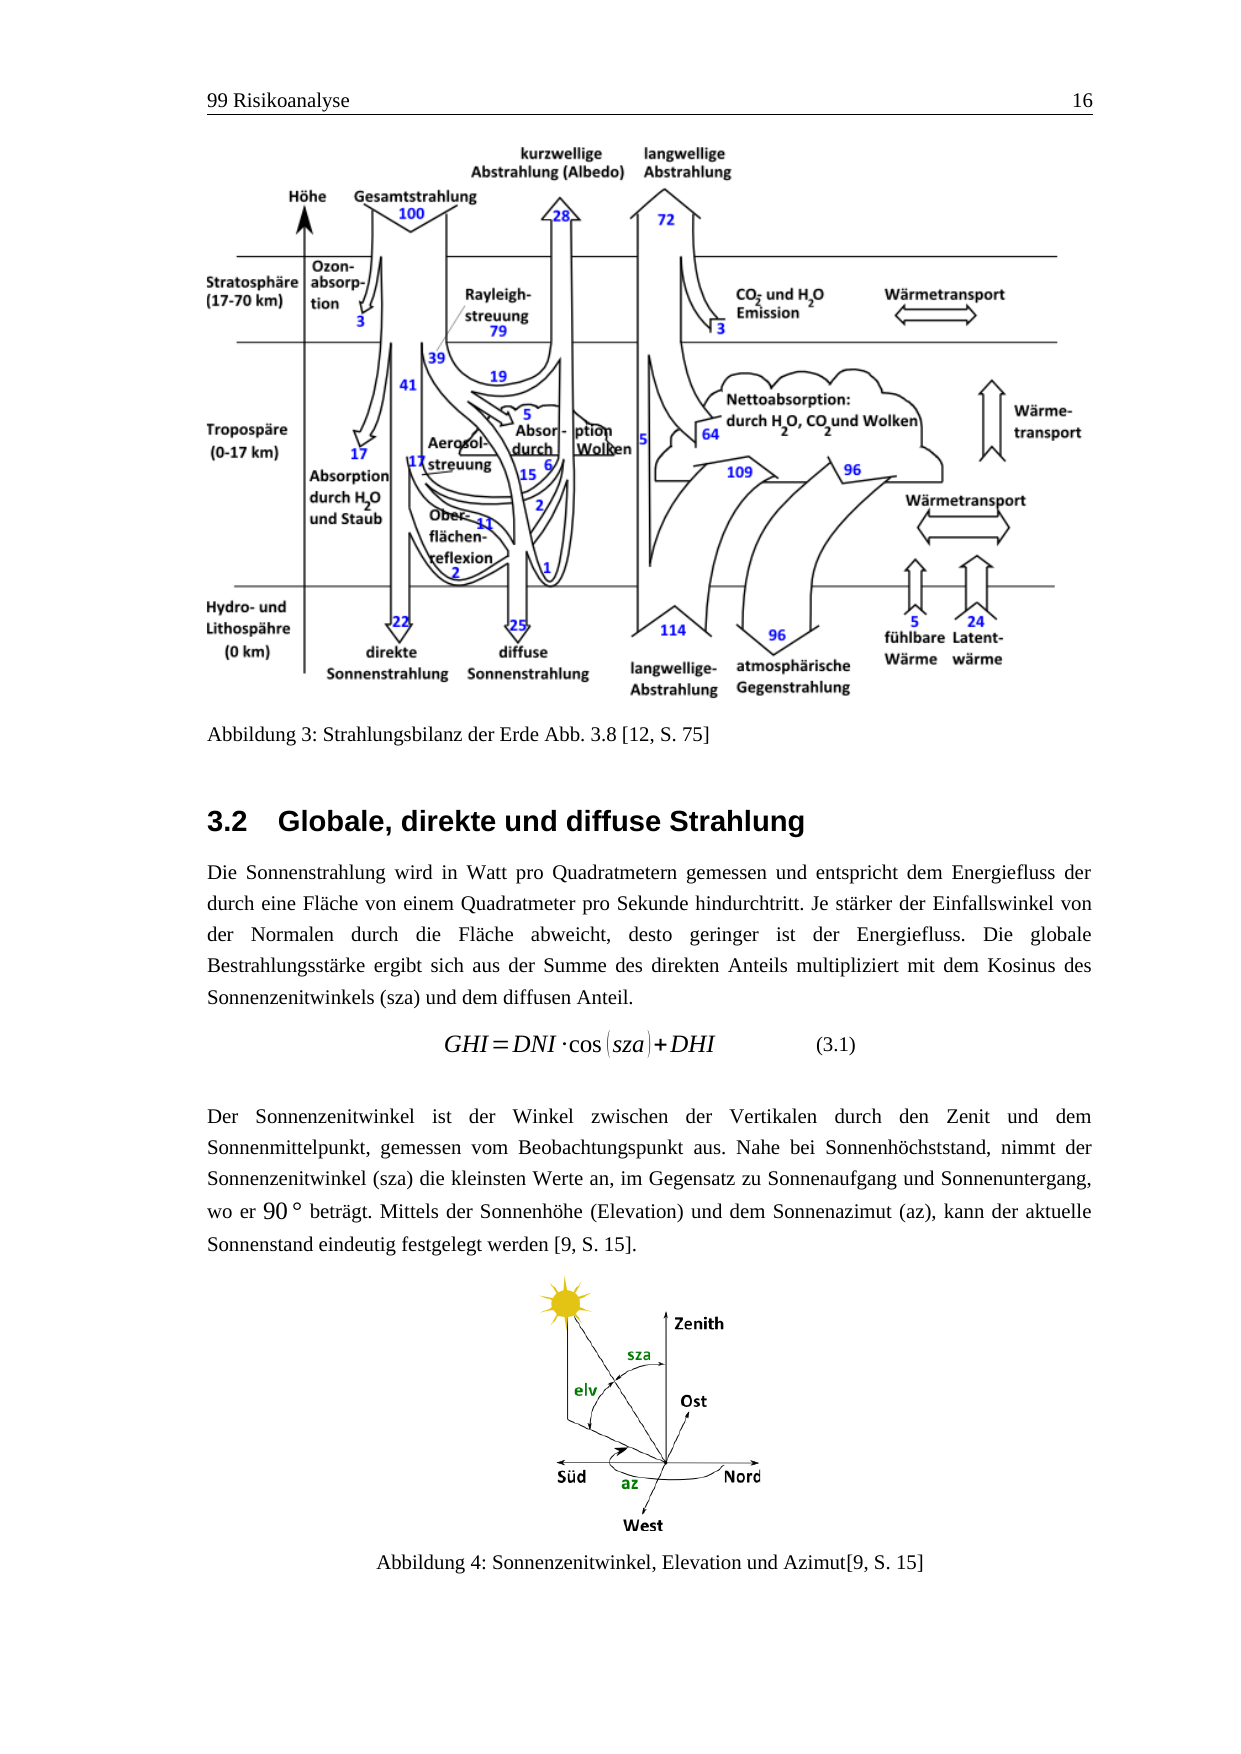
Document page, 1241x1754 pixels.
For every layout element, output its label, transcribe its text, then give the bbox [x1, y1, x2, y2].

subtitle Globale, direkte und diffuse Strahlung [207, 804, 1093, 837]
text Der Sonnenzenitwinkel ist der Winkel zwischen der Vertikalen durch den Zenit und dem Sonnenmittelpunkt, gemessen vom Beobachtungspunkt aus. Nahe bei Sonnenhöchststand, nimmt der Sonnenzenitwinkel (sza) die kleinsten Werte an, im Gegensatz zu Sonnenaufgang und Sonnenuntergang, wo er beträgt. Mittels der Sonnenhöhe (Elevation) und dem Sonnenazimut (az), kann der aktuelle Sonnenstand eindeutig festgelegt werden [9, S. 15]. [207, 1104, 1093, 1256]
picture [206, 147, 1092, 703]
text (3.1) [207, 1028, 1093, 1059]
text Die Sonnenstrahlung wird in Watt pro Quadratmetern gemessen und entspricht dem Energiefluss der durch eine Fläche von einem Quadratmeter pro Sekunde hindurchtritt. Je stärker der Einfallswinkel von der Normalen durch die Fläche abweicht, desto geringer ist der Energiefluss. Die globale Bestrahlungsstärke ergibt sich aus der Summe des direkten Anteils multipliziert mit dem Kosinus des Sonnenzenitwinkels (sza) und dem diffusen Anteil. [207, 860, 1093, 1009]
text Abbildung 3: Strahlungsbilanz der Erde Abb. 3.8 [12, S. 75] [207, 722, 1093, 746]
text Abbildung 4: Sonnenzenitwinkel, Elevation und Azimut[9, S. 15] [207, 1550, 1093, 1574]
picture [539, 1276, 761, 1531]
